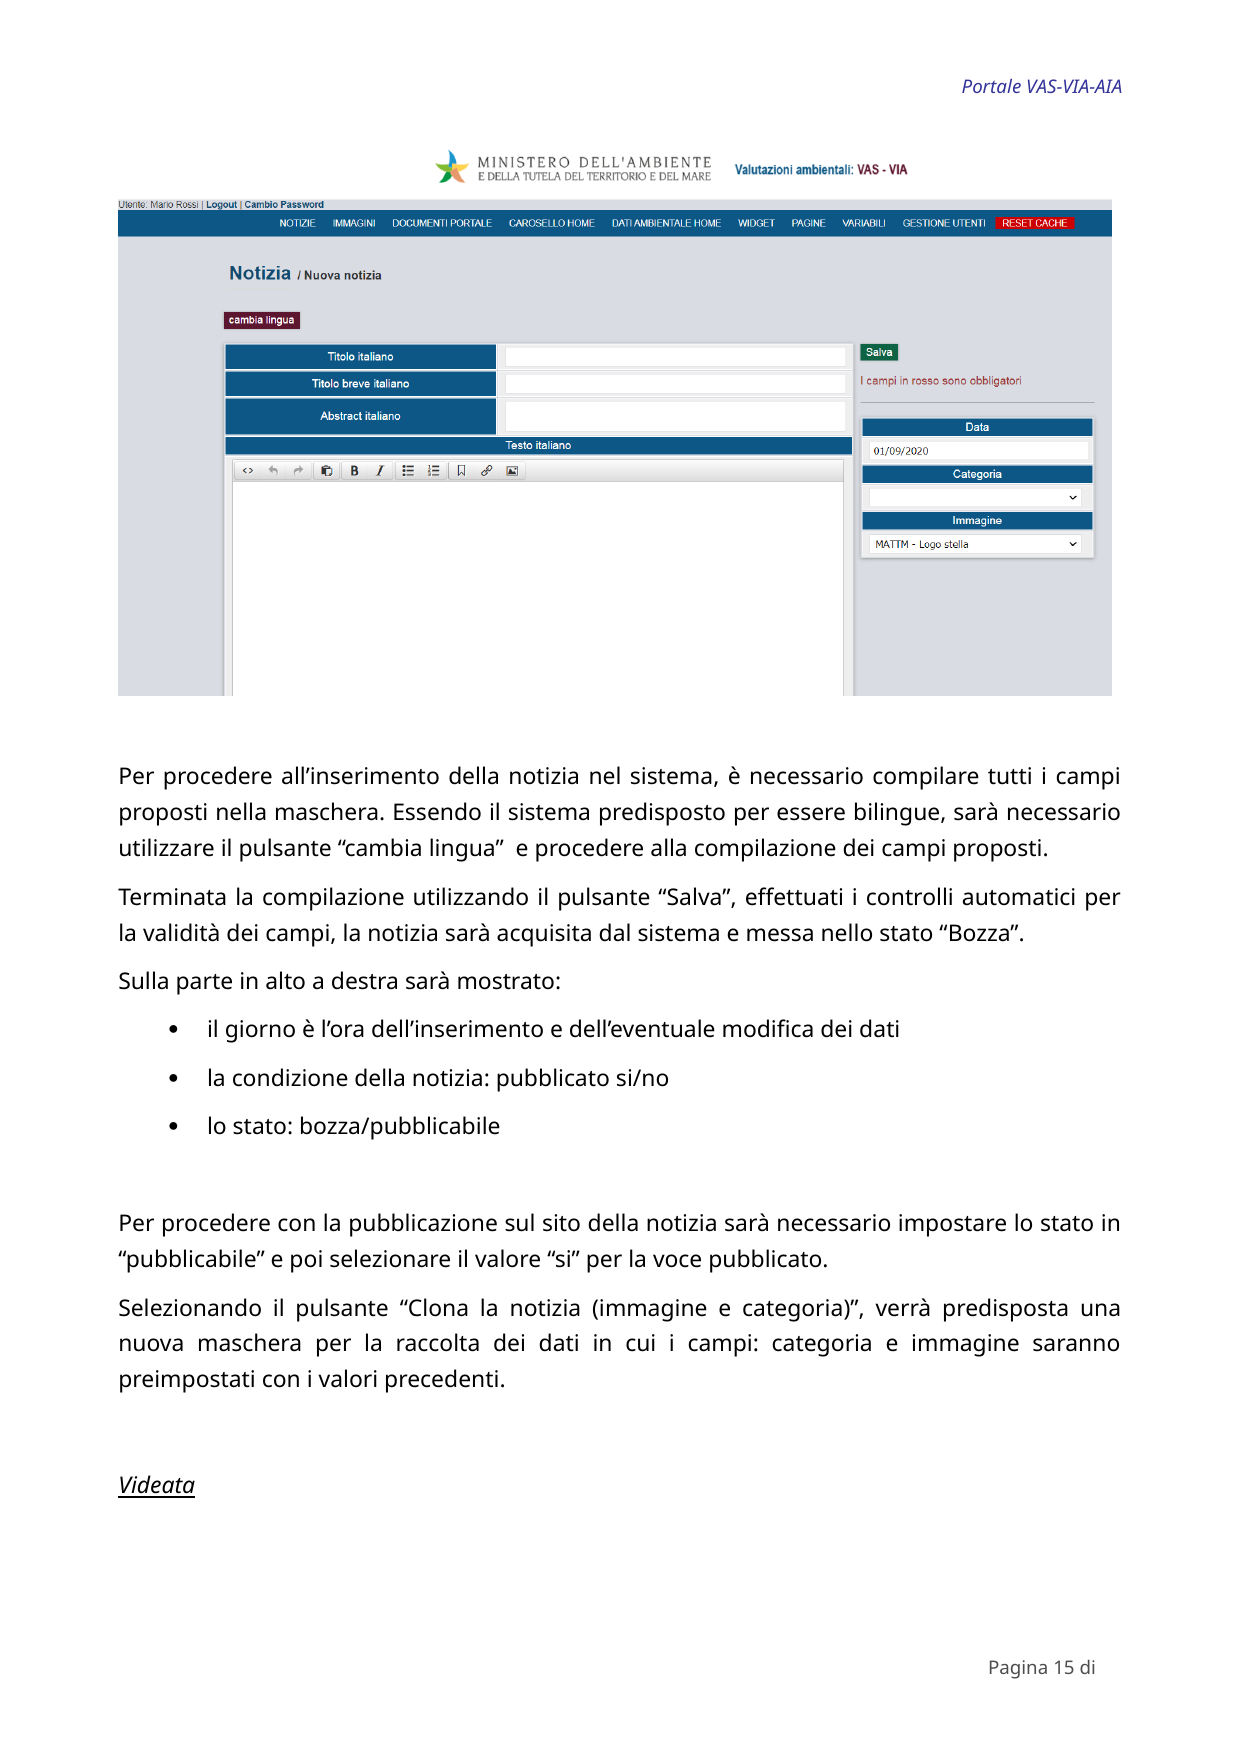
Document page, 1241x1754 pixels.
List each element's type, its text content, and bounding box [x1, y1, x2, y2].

text Per procedere con la pubblicazione sul sito della notizia sarà necessario impostare lo stato in “pubblicabile” e poi selezionare il valore “si” per la voce pubblicato. [118, 1207, 1122, 1274]
text Terminata la compilazione utilizzando il pulsante “Salva”, effettuati i controlli automatici per la validità dei campi, la notizia sarà acquisita dal sistema e messa nello stato “Bozza”. [118, 881, 1122, 948]
text Per procedere all’inserimento della notizia nel sistema, è necessario compilare tutti i campi proposti nella maschera. Essendo il sistema predisposto per essere bilingue, sarà necessario utilizzare il pulsante “cambia lingua” e procedere alla compilazione dei campi proposti. [118, 760, 1122, 863]
list il giorno è l’ora dell’inserimento e dell’eventuale modifica dei dati [169, 1013, 1122, 1044]
text Selezionando il pulsante “Clona la notizia (immagine e categoria)”, verrà predisposta una nuova maschera per la raccolta dei dati in cui i campi: categoria e immagine saranno preimpostati con i valori precedenti. [118, 1291, 1122, 1394]
list la condizione della notizia: pubblicato si/no [169, 1062, 1122, 1093]
picture [118, 147, 1112, 696]
list Videata [118, 1469, 1122, 1501]
list lo stato: bozza/pubblicabile [169, 1110, 1122, 1141]
text Sulla parte in alto a destra sarà mostrato: [118, 965, 1122, 996]
